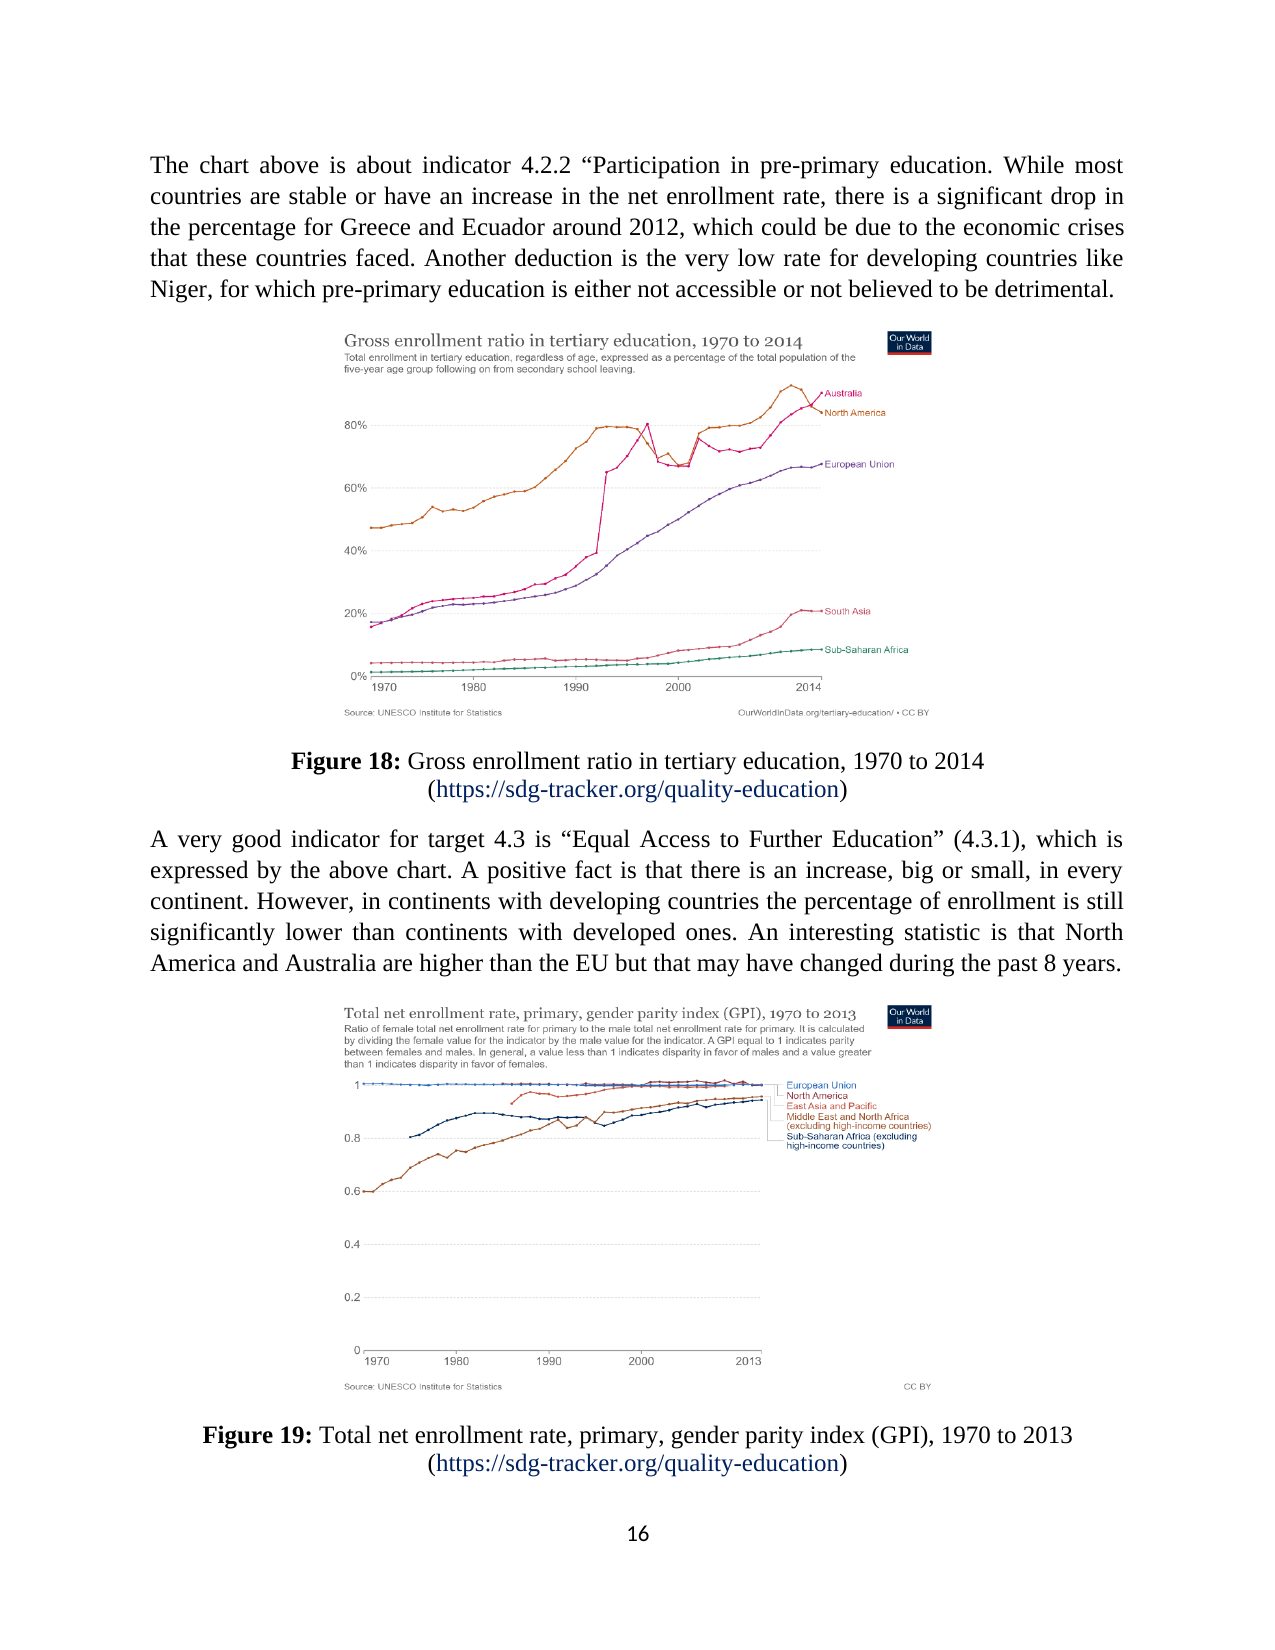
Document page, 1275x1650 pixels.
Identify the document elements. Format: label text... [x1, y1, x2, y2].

picture [333, 321, 942, 727]
text Figure 18: Gross enrollment ratio in tertiary education, 1970 to 2014 (https://sdg-tracker.org/quality-education) [150, 746, 1125, 803]
text The chart above is about indicator 4.2.2 “Participation in pre-primary education. While most countries are stable or have an increase in the net enrollment rate, there is a significant drop in the percentage for Greece and Ecuador around 2012, which could be due to the economic crises that these countries faced. Another deduction is the very low rate for developing countries like Niger, for which pre-primary education is either not accessible or not believed to be detrimental. [150, 150, 1125, 303]
picture [333, 996, 942, 1401]
text A very good indicator for target 4.3 is “Equal Access to Further Education” (4.3.1), which is expressed by the above chart. A positive fact is that there is an increase, big or small, in every continent. However, in continents with developing countries the percentage of enrollment is still significantly lower than continents with developed ones. An interesting statistic is that North America and Australia are higher than the EU but that may have changed during the past 8 years. [150, 824, 1125, 977]
text Figure 19: Total net enrollment rate, primary, gender parity index (GPI), 1970 to 2013 (https://sdg-tracker.org/quality-education) [150, 1420, 1125, 1477]
